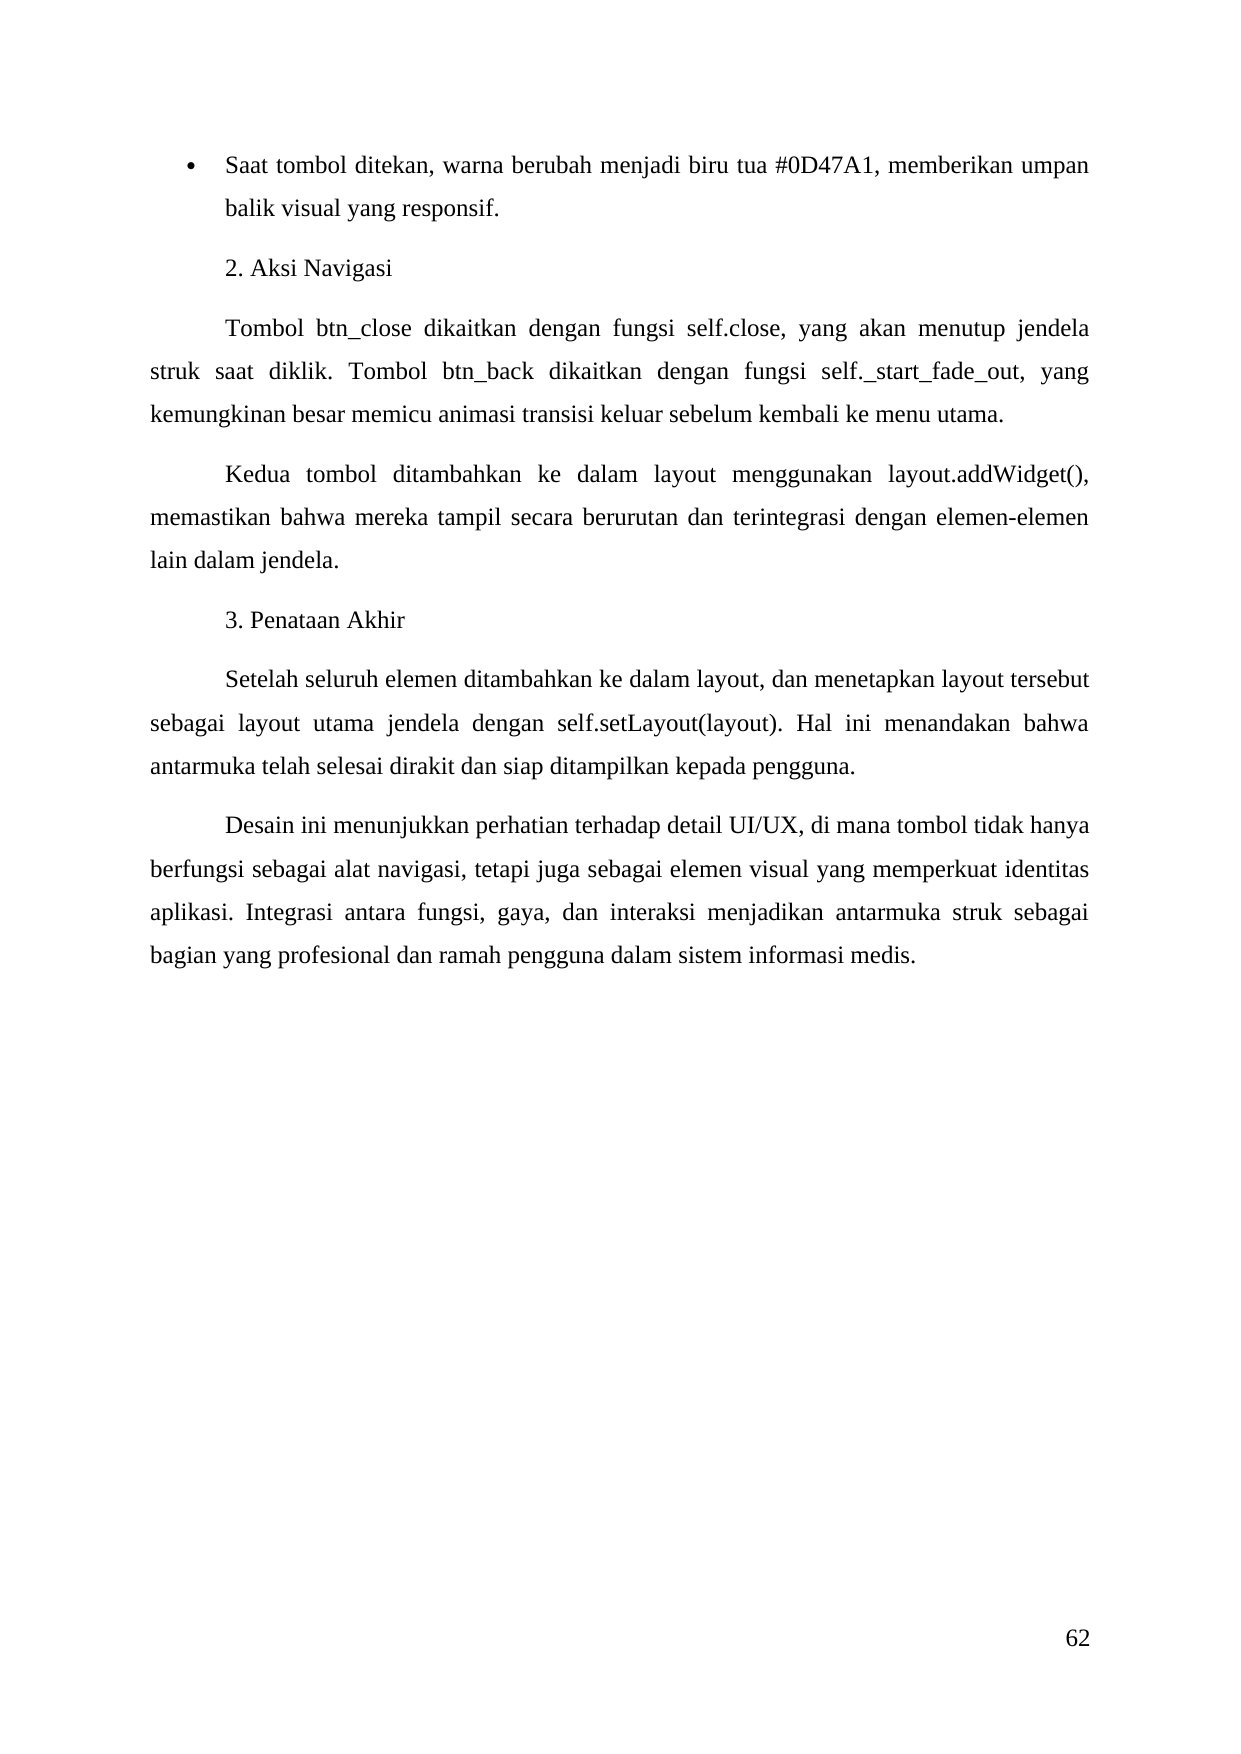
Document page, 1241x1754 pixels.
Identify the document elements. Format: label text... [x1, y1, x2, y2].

text 2. Aksi Navigasi [225, 253, 1090, 282]
text Setelah seluruh elemen ditambahkan ke dalam layout, dan menetapkan layout tersebut sebagai layout utama jendela dengan self.setLayout(layout). Hal ini menandakan bahwa antarmuka telah selesai dirakit dan siap ditampilkan kepada pengguna. [150, 664, 1090, 779]
list Saat tombol ditekan, warna berubah menjadi biru tua #0D47A1, memberikan umpan balik visual yang responsif. [187, 150, 1090, 222]
text 3. Penataan Akhir [225, 605, 1090, 633]
text Tombol btn_close dikaitkan dengan fungsi self.close, yang akan menutup jendela struk saat diklik. Tombol btn_back dikaitkan dengan fungsi self._start_fade_out, yang kemungkinan besar memicu animasi transisi keluar sebelum kembali ke menu utama. [150, 313, 1090, 428]
text Desain ini menunjukkan perhatian terhadap detail UI/UX, di mana tombol tidak hanya berfungsi sebagai alat navigasi, tetapi juga sebagai elemen visual yang memperkuat identitas aplikasi. Integrasi antara fungsi, gaya, dan interaksi menjadikan antarmuka struk sebagai bagian yang profesional dan ramah pengguna dalam sistem informasi medis. [150, 811, 1090, 969]
text Kedua tombol ditambahkan ke dalam layout menggunakan layout.addWidget(), memastikan bahwa mereka tampil secara berurutan dan terintegrasi dengan elemen-elemen lain dalam jendela. [150, 459, 1090, 574]
